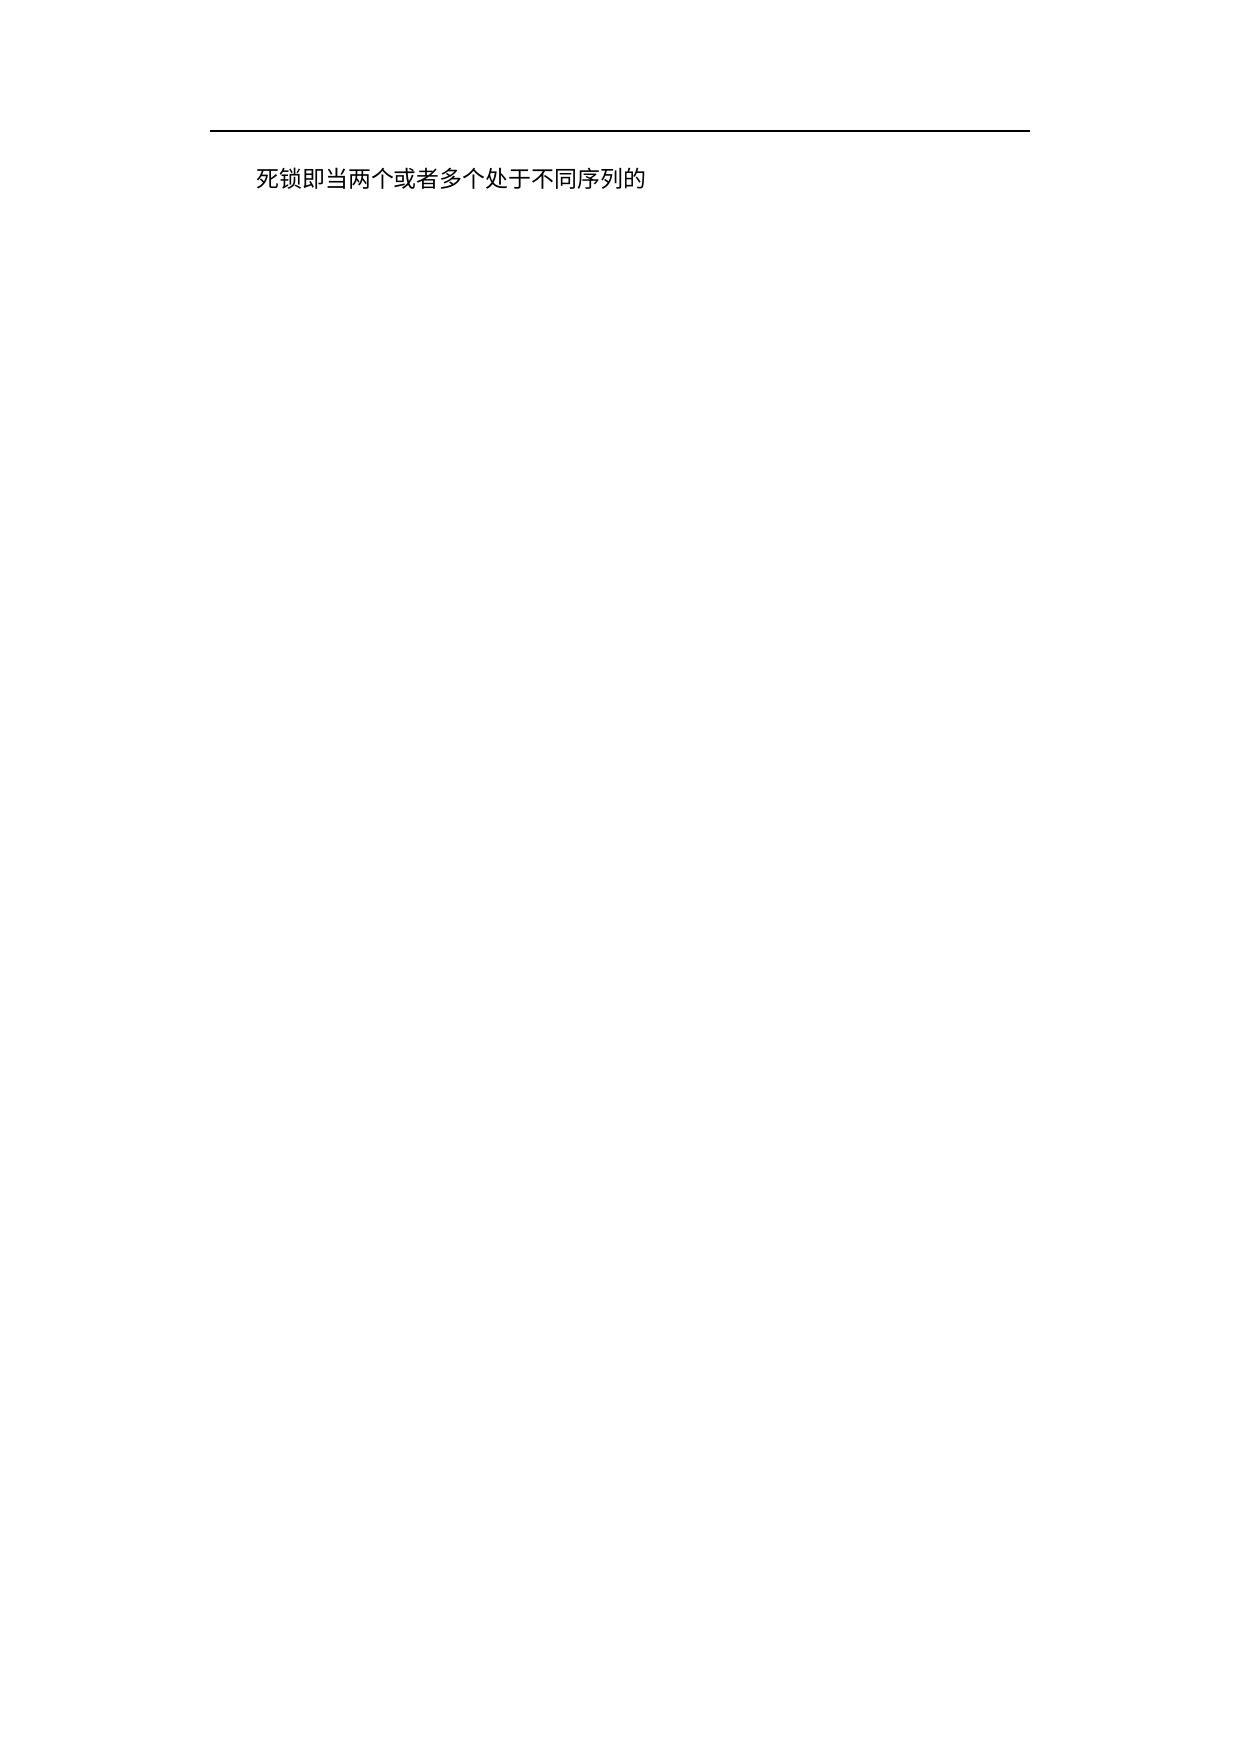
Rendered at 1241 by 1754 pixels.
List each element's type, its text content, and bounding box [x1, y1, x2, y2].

list 死锁即当两个或者多个处于不同序列的 [210, 161, 1030, 194]
